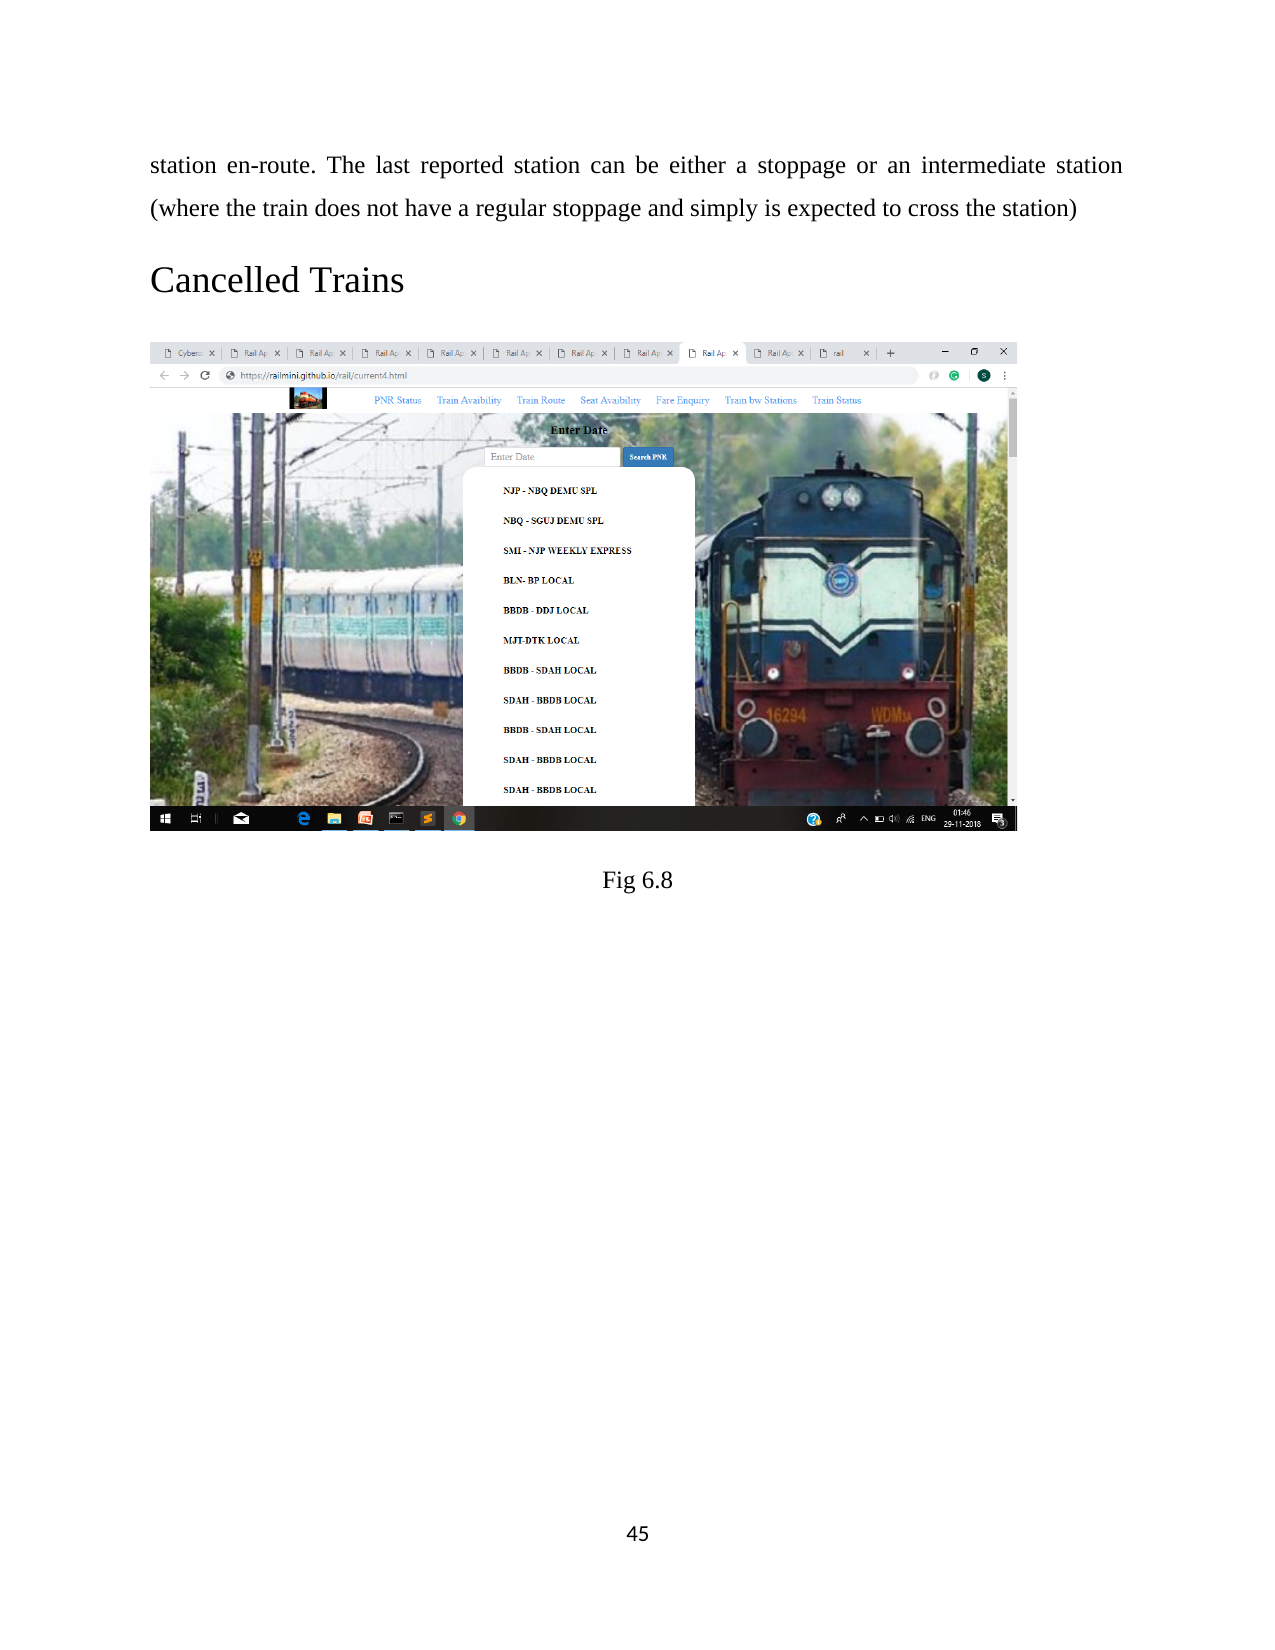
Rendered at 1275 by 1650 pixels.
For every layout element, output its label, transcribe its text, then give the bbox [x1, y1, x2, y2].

text Cancelled Trains [150, 257, 1125, 300]
text Fig 6.8 [150, 865, 1125, 894]
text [150, 150, 1125, 222]
picture [150, 342, 1018, 831]
